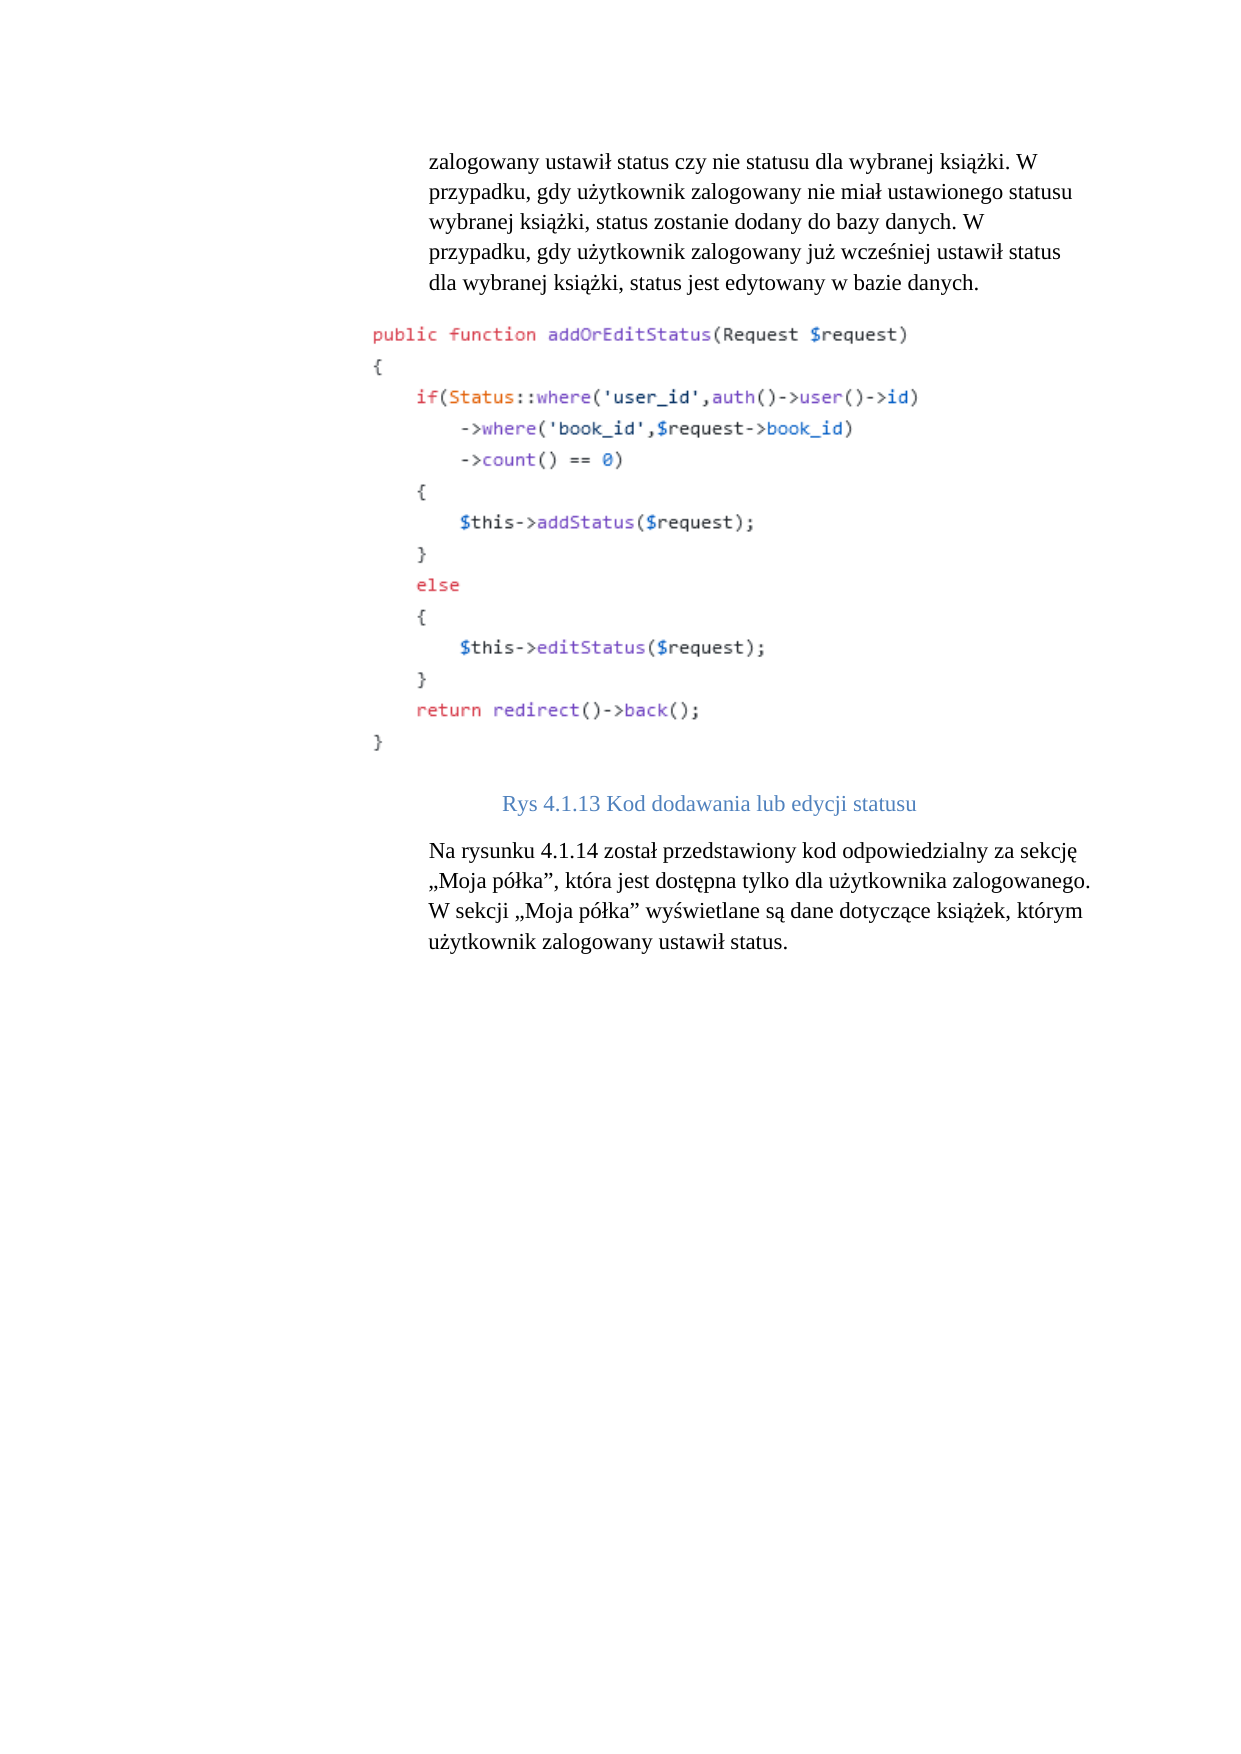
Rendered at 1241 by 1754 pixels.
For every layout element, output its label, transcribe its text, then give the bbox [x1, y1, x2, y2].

text Na rysunku 4.1.14 został przedstawiony kod odpowiedzialny za sekcję „Moja półka”, która jest dostępna tylko dla użytkownika zalogowanego. W sekcji „Moja półka” wyświetlane są dane dotyczące książek, którym użytkownik zalogowany ustawił status. [428, 837, 1092, 954]
picture [354, 319, 931, 765]
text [429, 148, 1092, 295]
text Rys 4.1.13 Kod dodawania lub edycji statusu [428, 790, 1092, 816]
